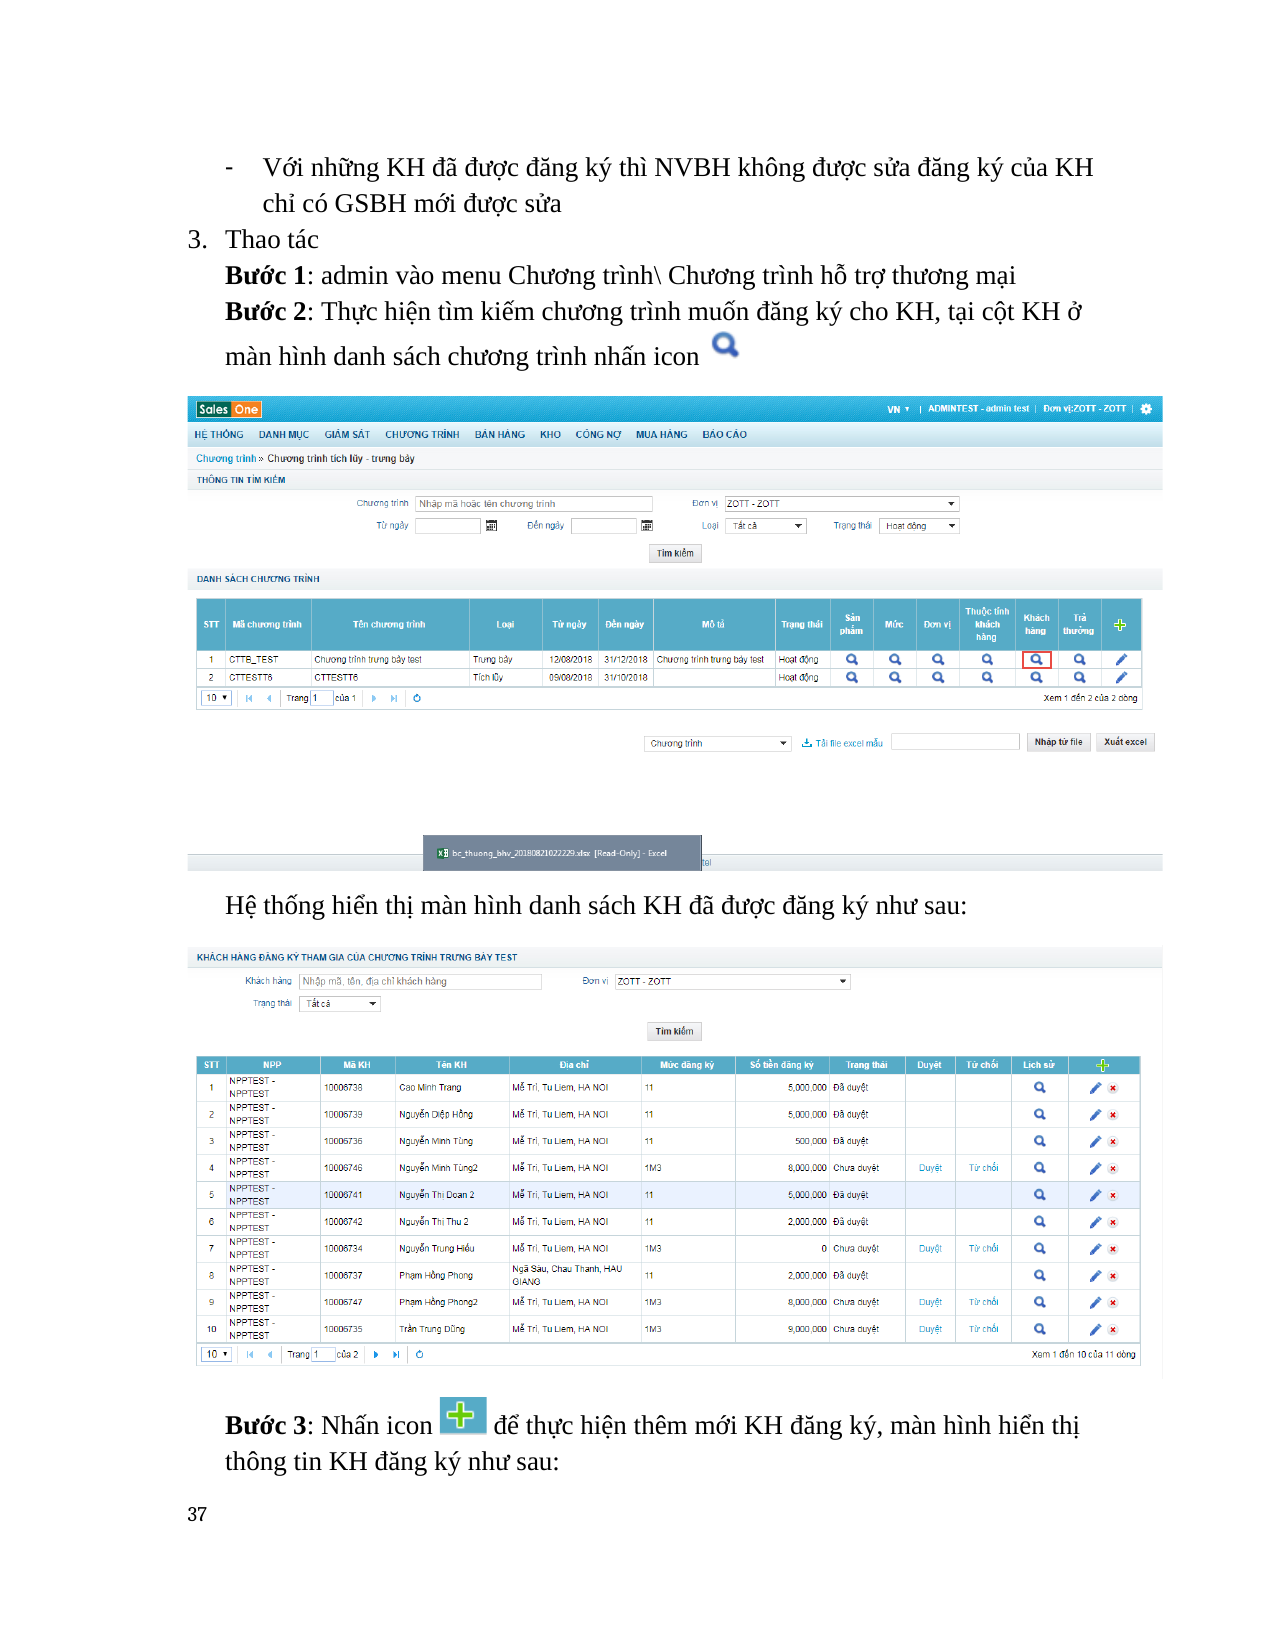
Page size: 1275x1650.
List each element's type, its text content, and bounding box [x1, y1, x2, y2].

list Bước 3: Nhấn icon để thực hiện thêm mới KH đăng ký, màn hình hiển thị thông tin KH đăng ký như sau: [225, 1397, 1125, 1476]
picture [187, 396, 1163, 419]
picture [439, 1397, 487, 1435]
picture [706, 330, 757, 365]
list Hệ thống hiển thị màn hình danh sách KH đã được đăng ký như sau: [225, 889, 1125, 920]
picture [187, 945, 1163, 1379]
list Với những KH đã được đăng ký thì NVBH không được sửa đăng ký của KH chỉ có GSBH mới được sửa [225, 150, 1125, 219]
list Bước 1: admin vào menu Chương trình\ Chương trình hỗ trợ thương mại [225, 259, 1125, 290]
list Thao tác [187, 223, 1125, 254]
list Bước 2: Thực hiện tìm kiếm chương trình muốn đăng ký cho KH, tại cột KH ở màn hình danh sách chương trình nhấn icon [225, 295, 1125, 371]
picture [187, 421, 1163, 871]
